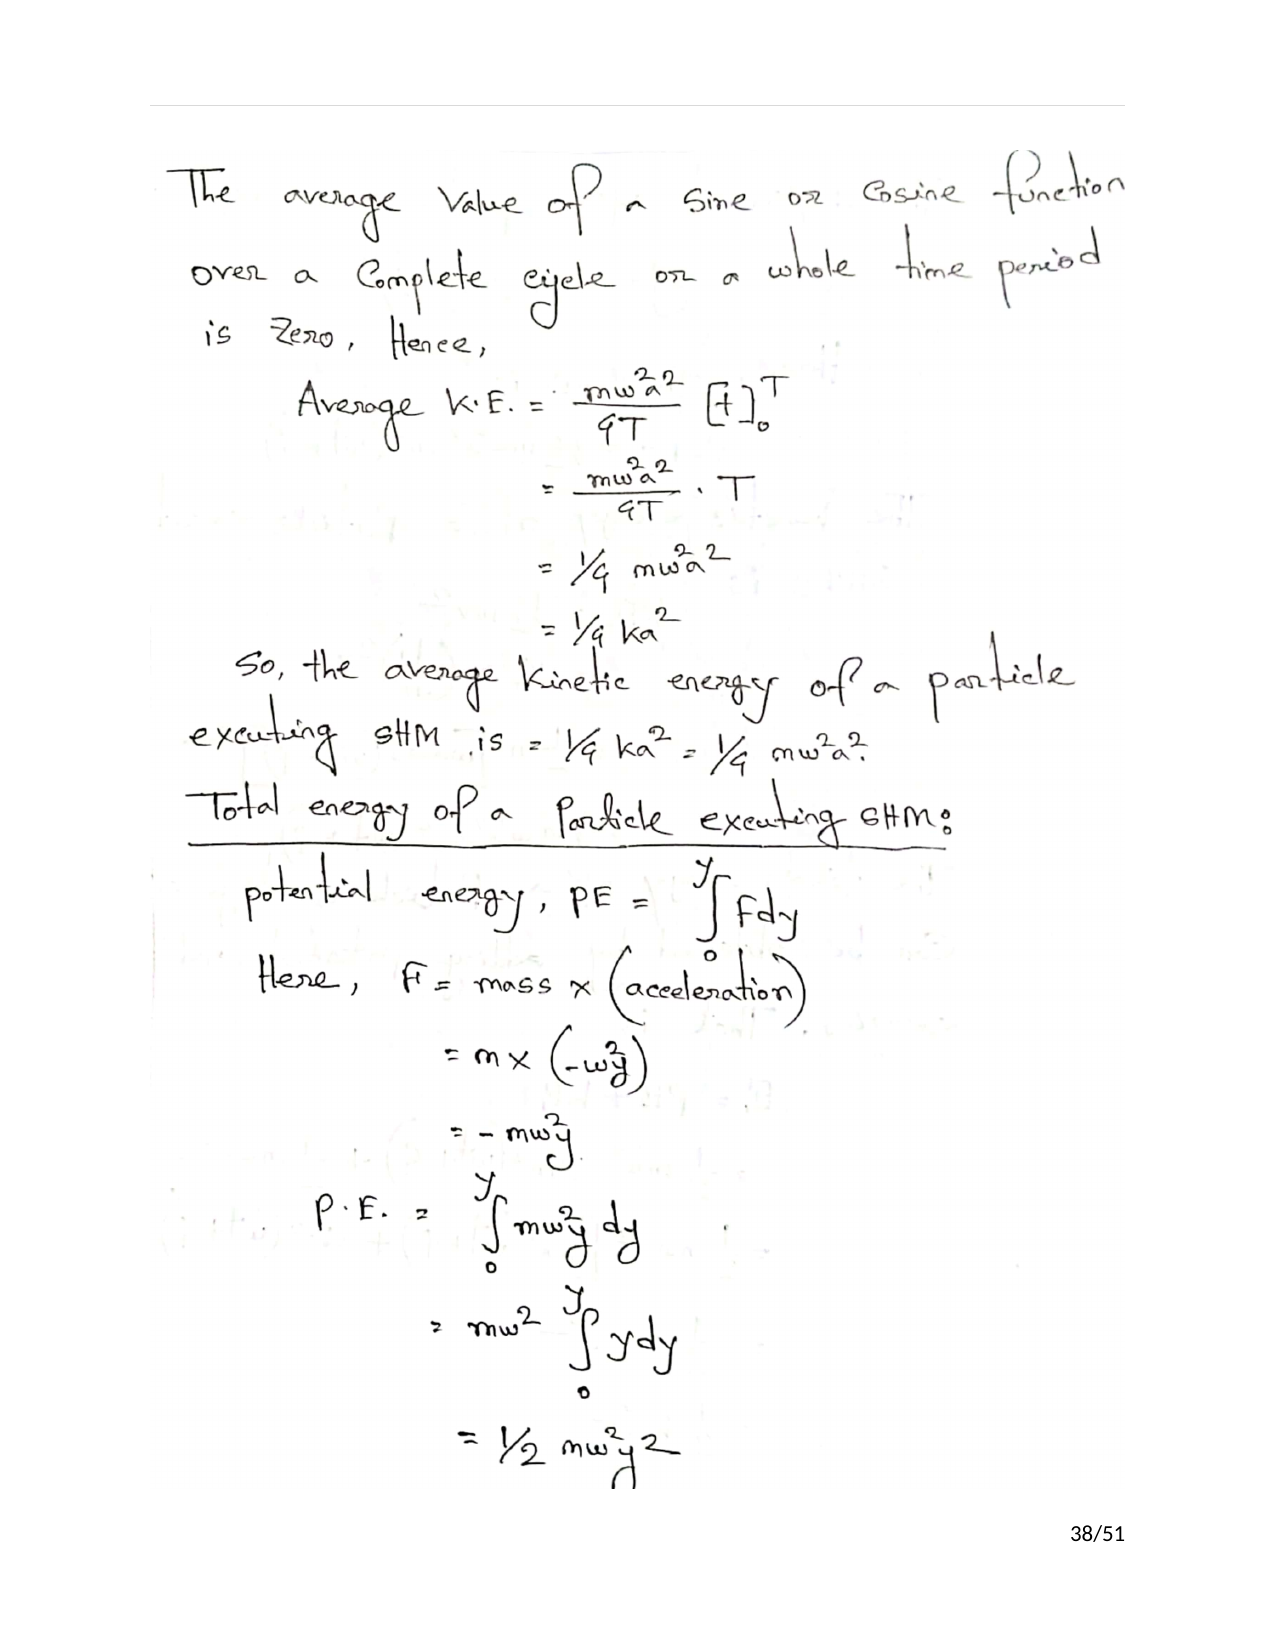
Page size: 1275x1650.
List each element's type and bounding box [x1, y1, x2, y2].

picture [150, 150, 1125, 1489]
